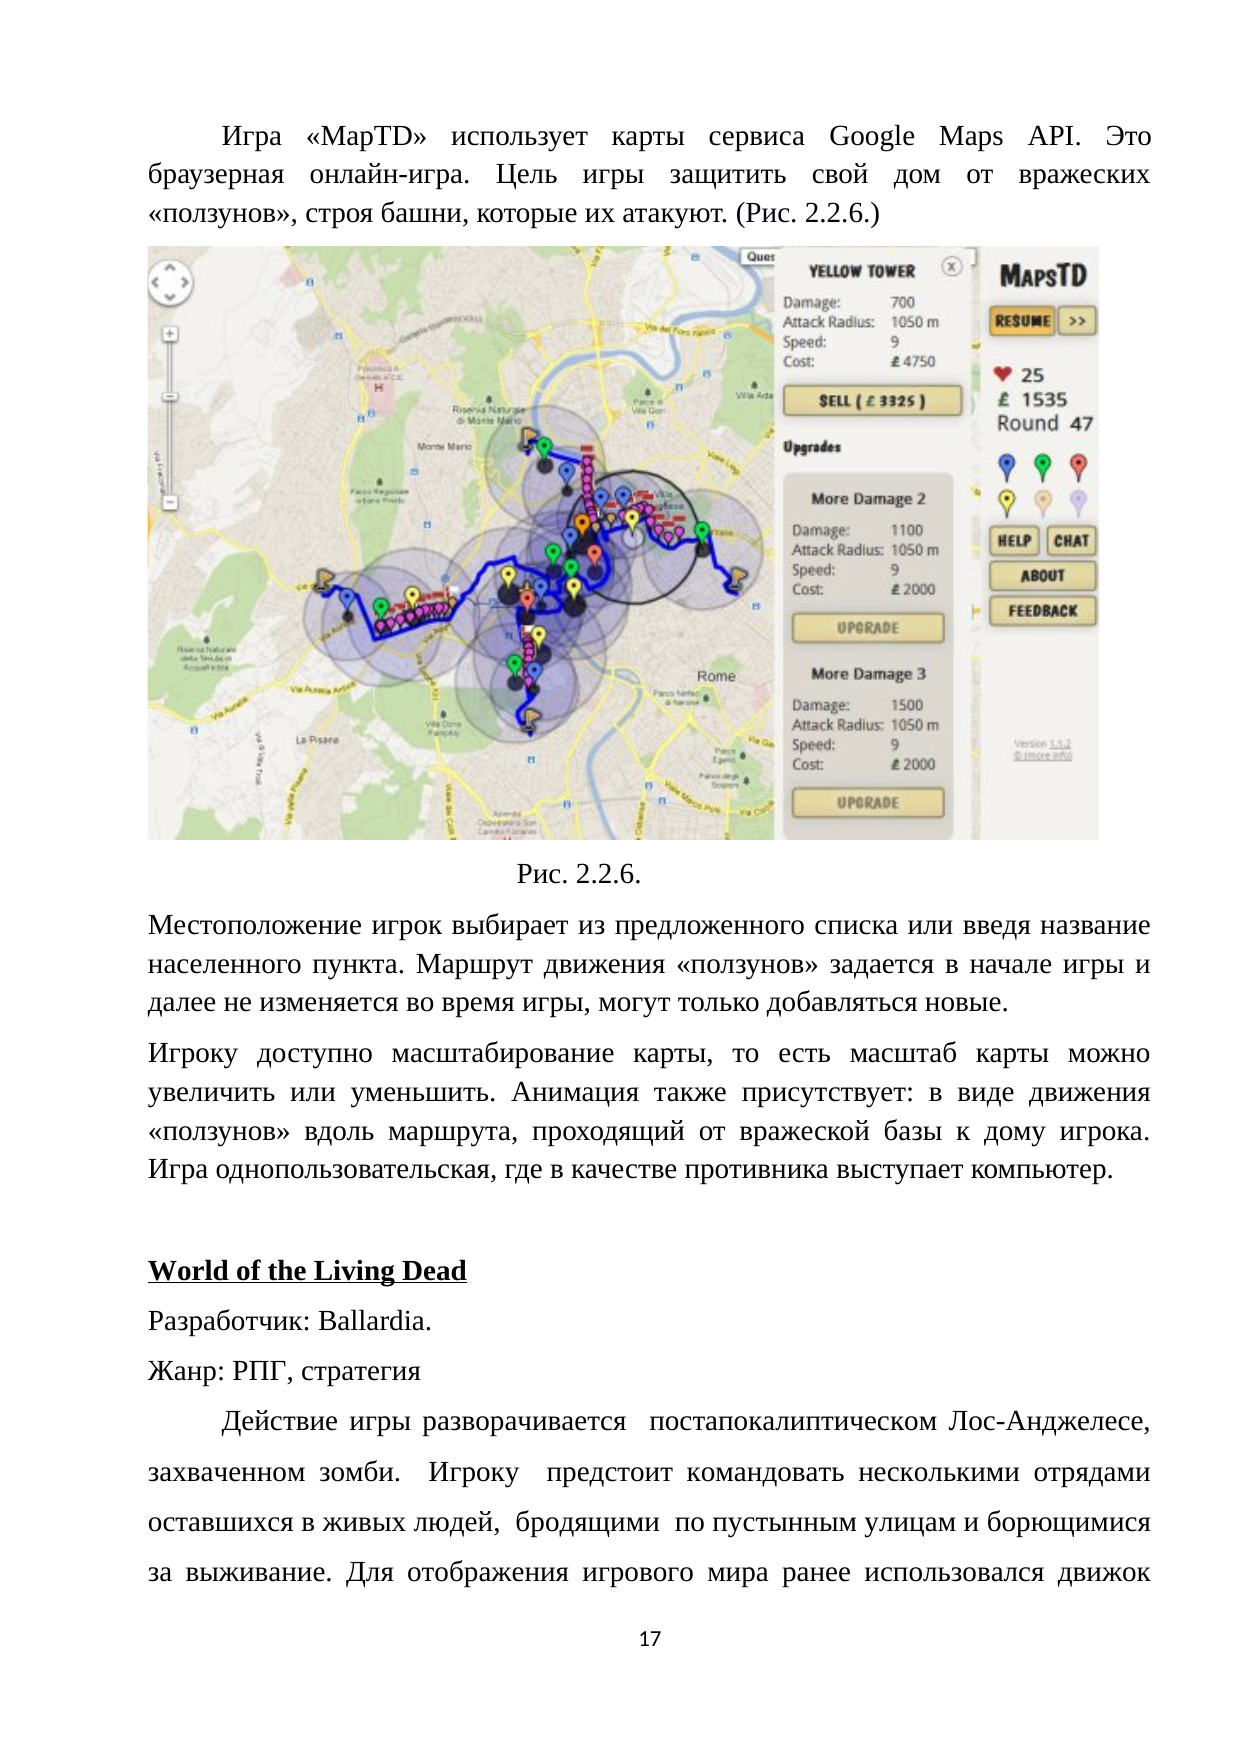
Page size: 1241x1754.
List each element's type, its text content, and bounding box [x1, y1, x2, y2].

text Местоположение игрок выбирает из предложенного списка или введя название населенного пункта. Маршрут движения «ползунов» задается в начале игры и далее не изменяется во время игры, могут только добавляться новые. [148, 907, 1152, 1018]
text Разработчик: Ballardia. [148, 1303, 1152, 1336]
picture [147, 246, 1100, 840]
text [148, 1403, 1152, 1588]
text Жанр: РПГ, стратегия [148, 1353, 1152, 1387]
text World of the Living Dead [148, 1253, 1152, 1286]
text Игроку доступно масштабирование карты, то есть масштаб карты можно увеличить или уменьшить. Анимация также присутствует: в виде движения «ползунов» вдоль маршрута, проходящий от вражеской базы к дому игрока. Игра однопользовательская, где в качестве противника выступает компьютер. [148, 1036, 1152, 1185]
text Рис. 2.2.6. [148, 856, 1152, 890]
text Игра «MapTD» использует карты сервиса Google Maps API. Это браузерная онлайн-игра. Цель игры защитить свой дом от вражеских «ползунов», строя башни, которые их атакуют. (Рис. 2.2.6.) [148, 118, 1152, 229]
